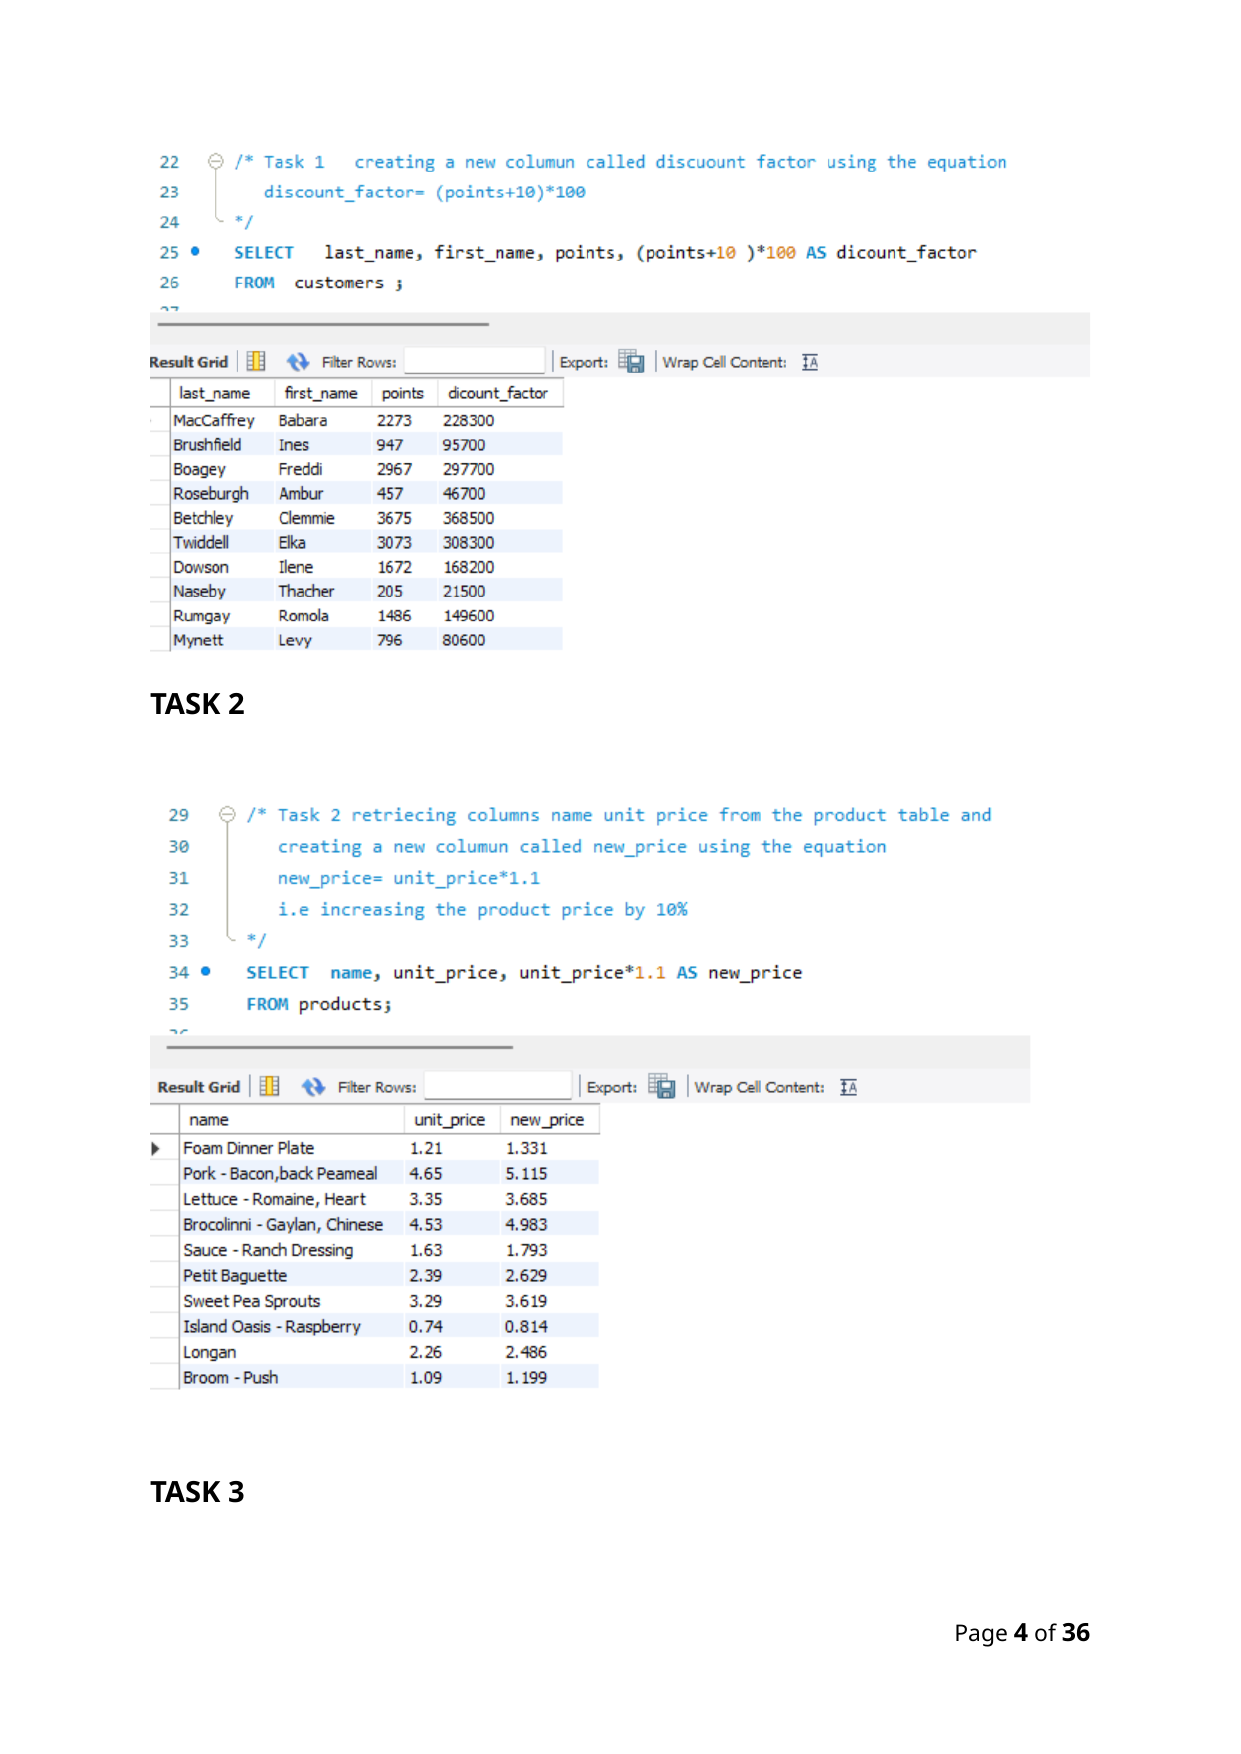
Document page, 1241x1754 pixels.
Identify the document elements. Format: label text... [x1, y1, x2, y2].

text TASK 3 [150, 1471, 1090, 1511]
picture [150, 802, 1031, 1393]
picture [150, 150, 1091, 664]
text TASK 2 [150, 683, 1090, 723]
